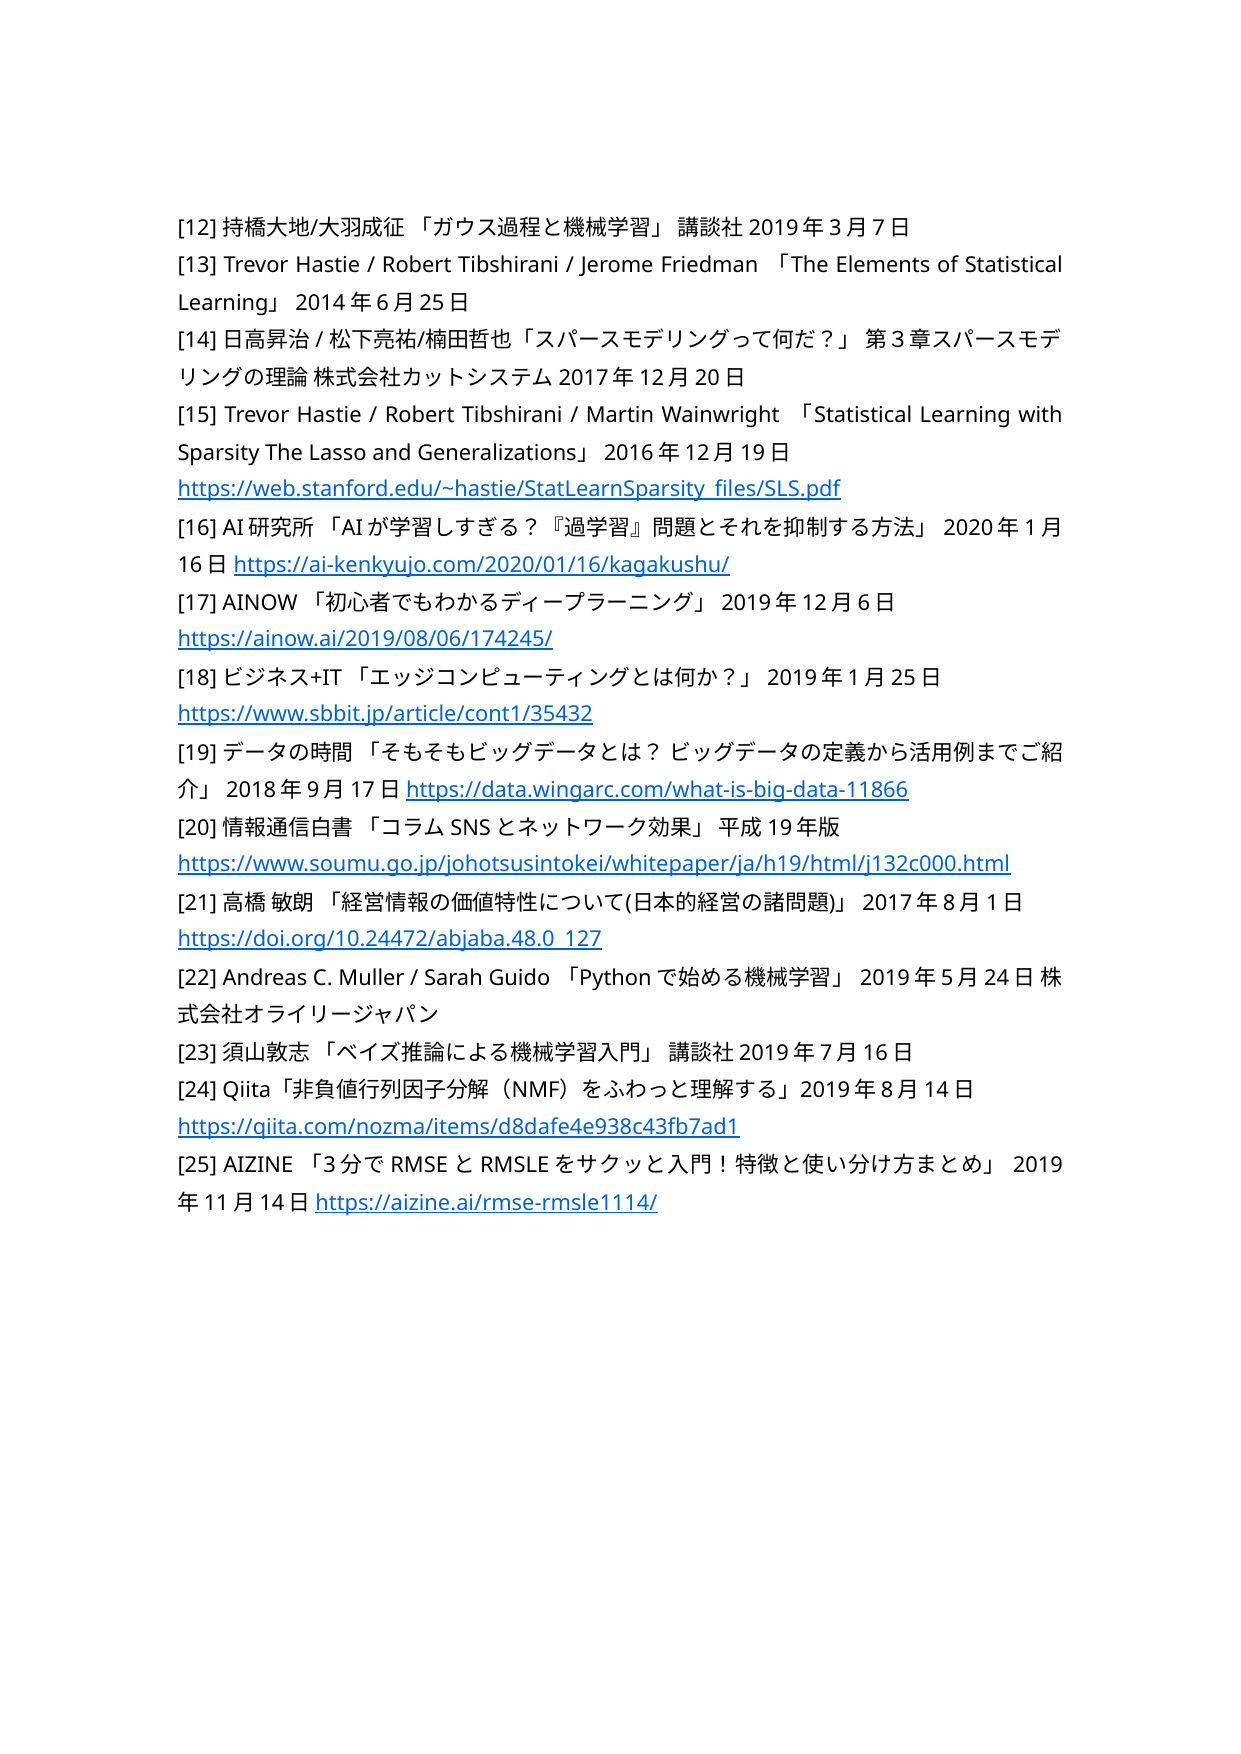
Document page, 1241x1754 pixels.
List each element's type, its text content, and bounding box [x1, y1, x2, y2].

text https://doi.org/10.24472/abjaba.48.0_127 [177, 919, 1063, 957]
text [24] Qiita「非負値行列因子分解（NMF）をふわっと理解する」2019年8月14日 [177, 1069, 1063, 1107]
text https://web.stanford.edu/~hastie/StatLearnSparsity_files/SLS.pdf [177, 469, 1063, 507]
text https://ainow.ai/2019/08/06/174245/ [177, 619, 1063, 657]
text [17] AINOW 「初心者でもわかるディープラーニング」 2019年12月6日 [177, 582, 1063, 619]
text https://www.soumu.go.jp/johotsusintokei/whitepaper/ja/h19/html/j132c000.html [177, 844, 1063, 882]
text [21] 高橋 敏朗 「経営情報の価値特性について(日本的経営の諸問題)」 2017年8月1日 [177, 882, 1063, 919]
text [22] Andreas C. Muller / Sarah Guido 「Pythonで始める機械学習」 2019年5月24日 株式会社オライリージャパン [177, 957, 1063, 1032]
text [20] 情報通信白書 「コラム SNSとネットワーク効果」 平成19年版 [177, 807, 1063, 844]
text [16] AI研究所 「AIが学習しすぎる？『過学習』問題とそれを抑制する方法」 2020年1月16日 https://ai-kenkyujo.com/2020/01/16/kagakushu/ [177, 507, 1063, 582]
text [12] 持橋大地/大羽成征 「ガウス過程と機械学習」 講談社 2019年3月7日 [177, 207, 1063, 244]
text https://qiita.com/nozma/items/d8dafe4e938c43fb7ad1 [177, 1107, 1063, 1144]
text https://www.sbbit.jp/article/cont1/35432 [177, 694, 1063, 732]
text [15] Trevor Hastie / Robert Tibshirani / Martin Wainwright 「Statistical Learning with Sparsity The Lasso and Generalizations」 2016年12月19日 [177, 394, 1063, 469]
text [23] 須山敦志 「ベイズ推論による機械学習入門」 講談社 2019年7月16日 [177, 1032, 1063, 1069]
text [25] AIZINE 「3分でRMSEとRMSLEをサクッと入門！特徴と使い分け方まとめ」 2019年11月14日 https://aizine.ai/rmse-rmsle1114/ [177, 1144, 1063, 1219]
text [18] ビジネス+IT 「エッジコンピューティングとは何か？」 2019年1月25日 [177, 657, 1063, 694]
text [19] データの時間 「そもそもビッグデータとは？ ビッグデータの定義から活用例までご紹介」 2018年9月17日 https://data.wingarc.com/what-is-big-data-11866 [177, 732, 1063, 807]
text [13] Trevor Hastie / Robert Tibshirani / Jerome Friedman 「The Elements of Statistical Learning」 2014年6月25日 [177, 244, 1063, 319]
text [14] 日高昇治 / 松下亮祐/楠田哲也「スパースモデリングって何だ？」 第３章スパースモデリングの理論 株式会社カットシステム 2017年12月20日 [177, 319, 1063, 394]
